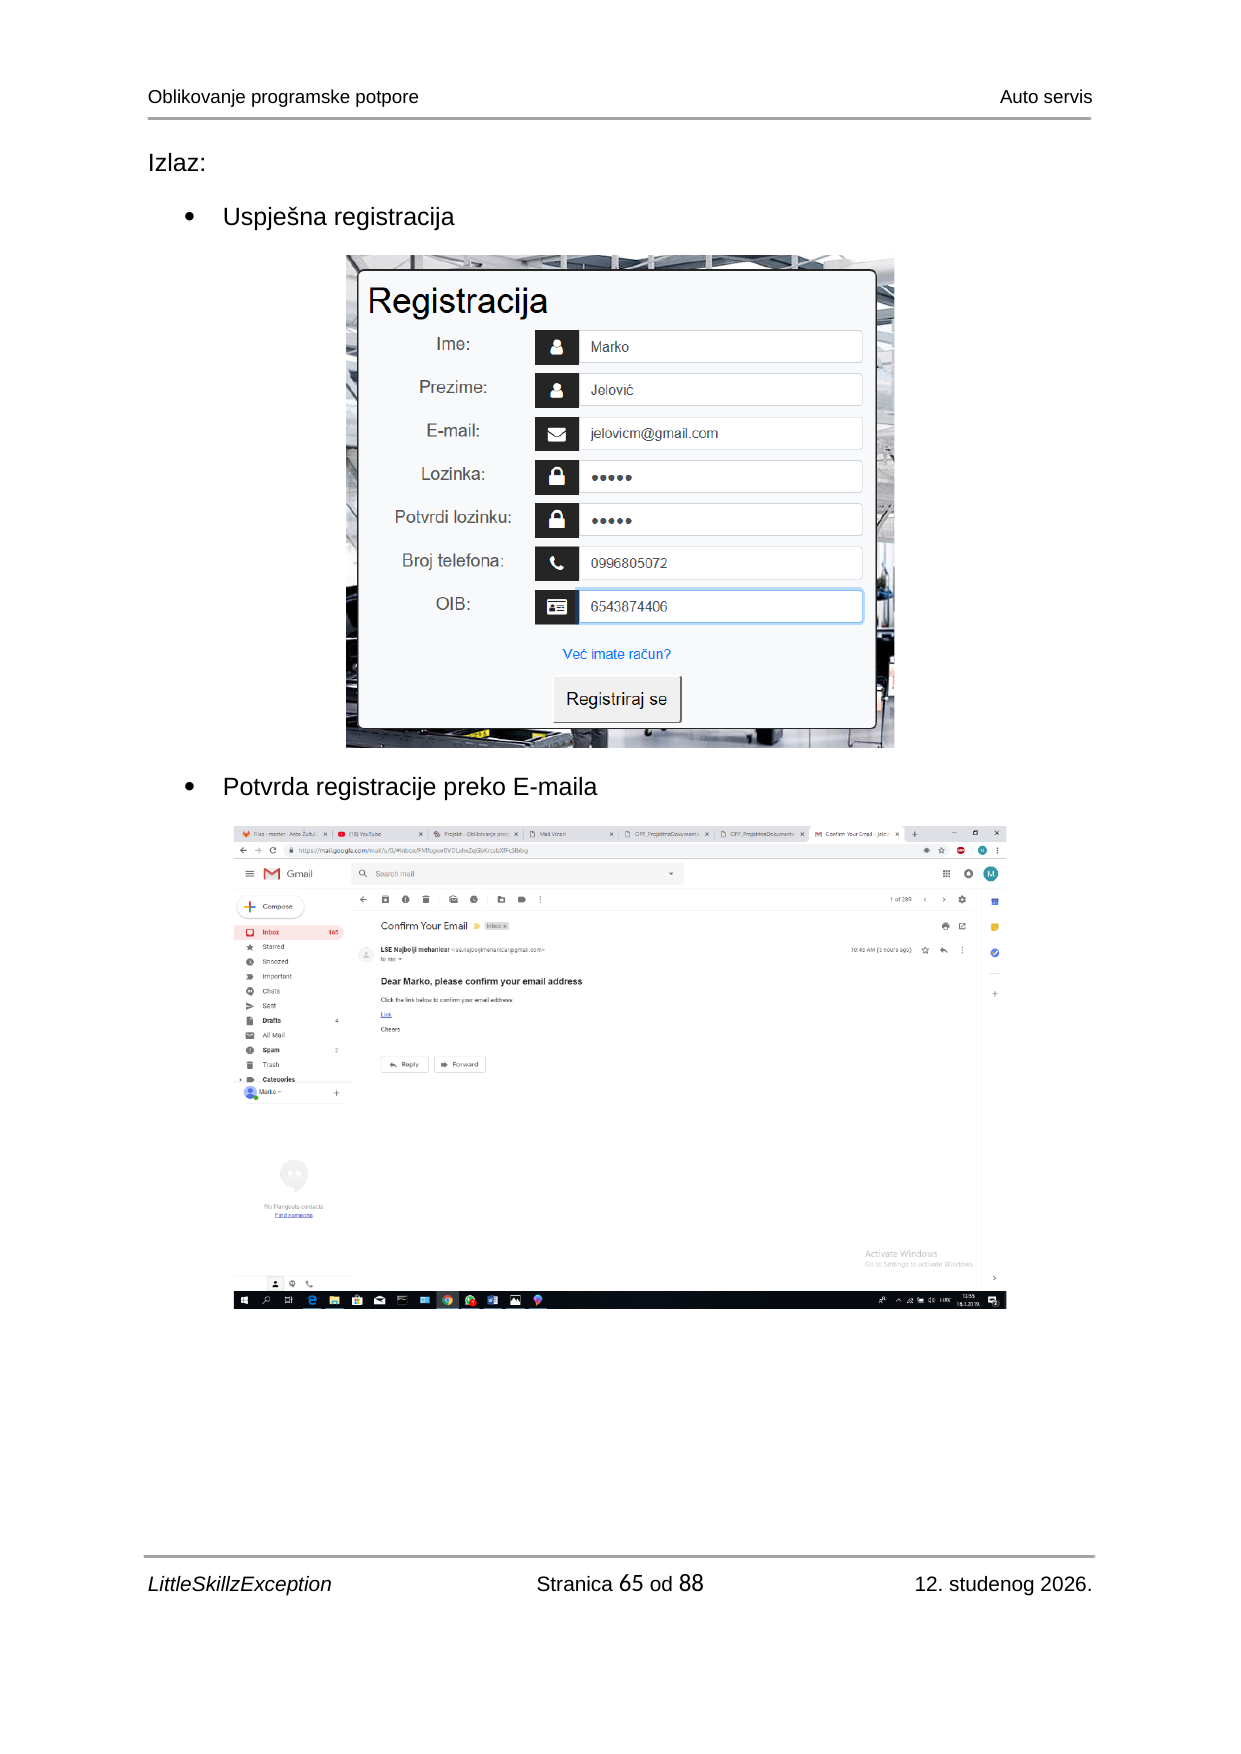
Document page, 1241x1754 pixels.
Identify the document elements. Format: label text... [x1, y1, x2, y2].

list Uspješna registracija [185, 201, 1093, 230]
picture [233, 826, 1007, 1309]
text Izlaz: [148, 148, 1093, 176]
picture [346, 255, 895, 748]
list Potvrda registracije preko E-maila [185, 772, 1093, 801]
